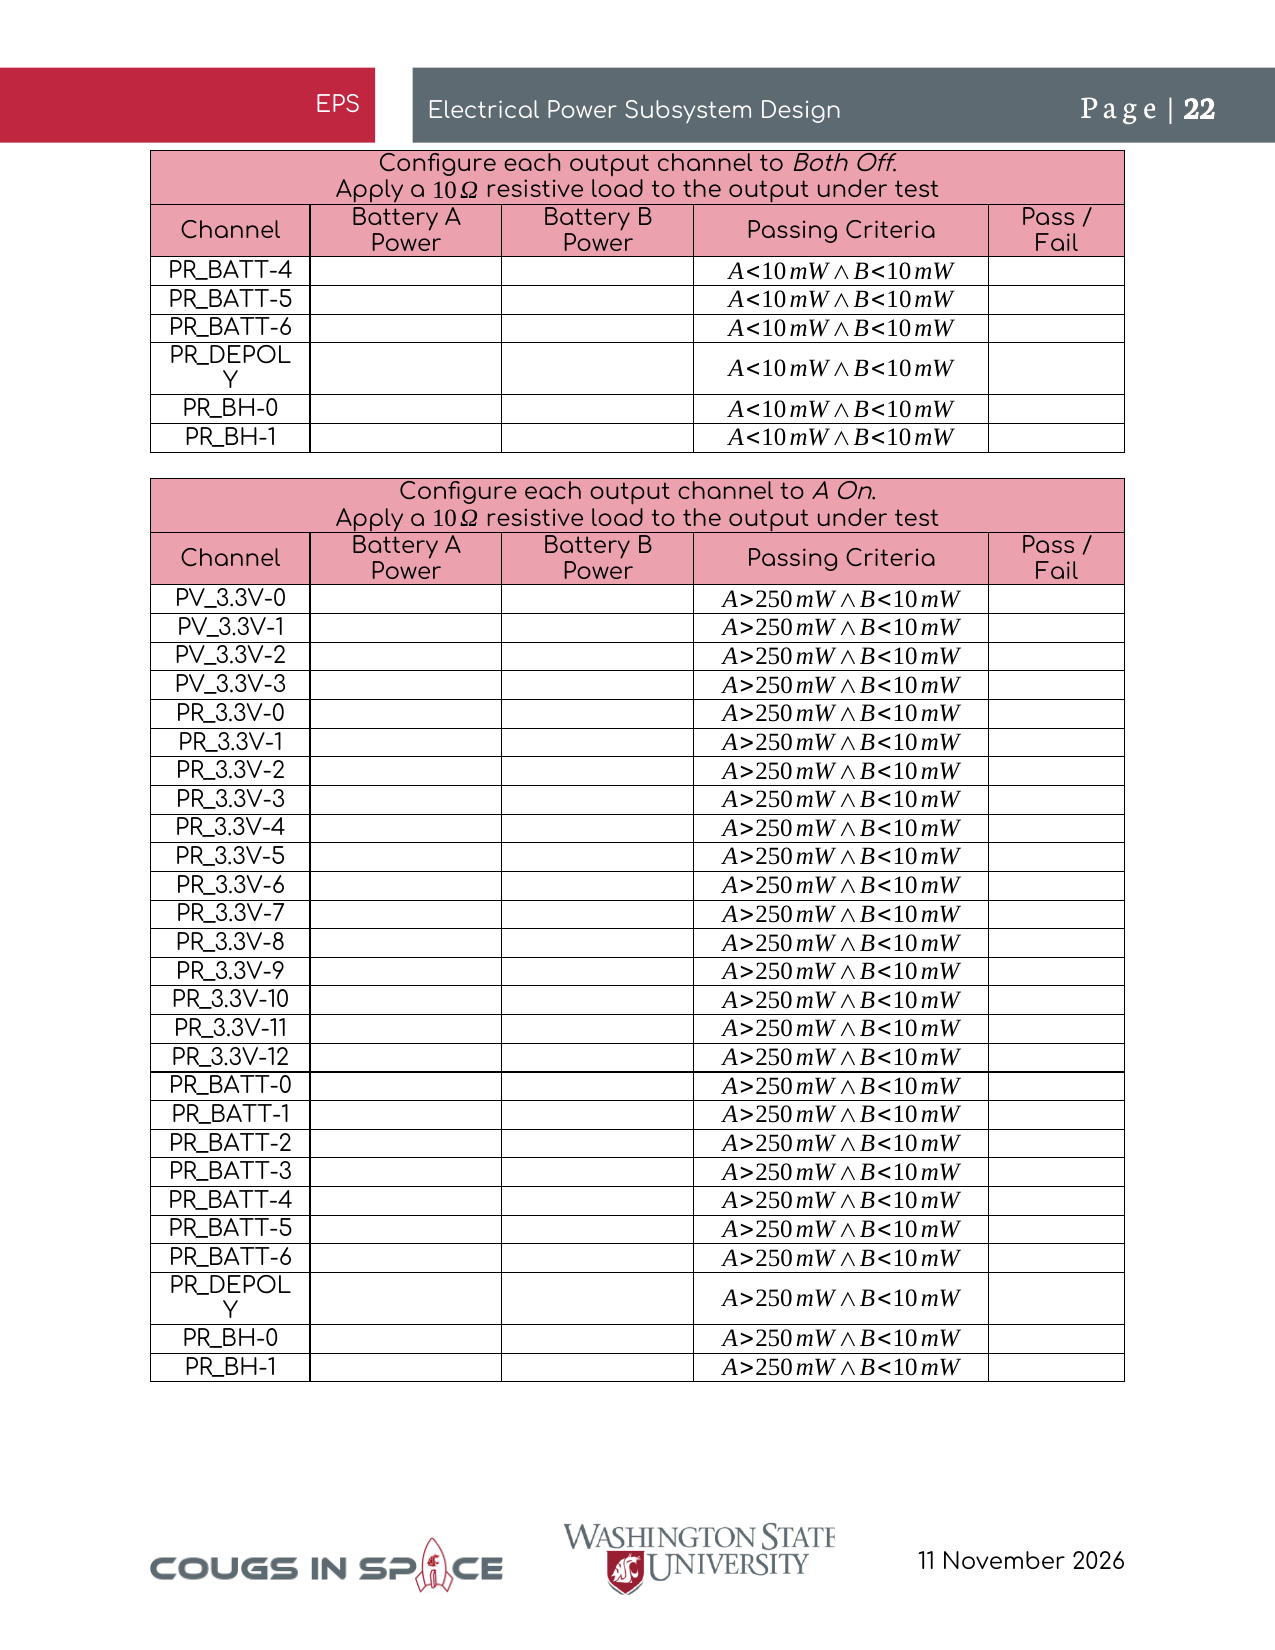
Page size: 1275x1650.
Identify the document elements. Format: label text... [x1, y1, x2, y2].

table_cell [694, 315, 988, 342]
table_cell [311, 1158, 501, 1186]
table_cell [694, 1216, 988, 1243]
table_cell [311, 585, 501, 613]
table_cell Battery B Power [502, 205, 693, 256]
table_cell [989, 1158, 1124, 1186]
table_cell [311, 757, 501, 785]
table_cell [989, 1325, 1124, 1353]
table_cell [311, 395, 501, 423]
table_cell [502, 1015, 693, 1043]
table_cell [311, 1044, 501, 1071]
table_cell [502, 1244, 693, 1272]
table_cell [989, 1044, 1124, 1071]
table_cell [502, 671, 693, 699]
table_cell [694, 671, 988, 699]
table_cell PR_3.3V-11 [151, 1015, 309, 1043]
table_cell [989, 958, 1124, 985]
table_cell [989, 1354, 1124, 1381]
table_cell [502, 986, 693, 1014]
table_cell [311, 343, 501, 394]
table_cell PR_BATT-5 [151, 1216, 309, 1243]
table_cell [311, 815, 501, 842]
table_cell [311, 1273, 501, 1324]
table_cell PR_3.3V-8 [151, 929, 309, 957]
table_cell [694, 1044, 988, 1071]
table_cell [989, 671, 1124, 699]
table_cell [989, 729, 1124, 756]
table_cell [694, 1325, 988, 1353]
table_cell [311, 1101, 501, 1129]
table_cell [311, 257, 501, 285]
table_cell PR_BATT-0 [151, 1073, 309, 1100]
table_cell [694, 343, 988, 394]
table_cell [989, 585, 1124, 613]
table_cell Passing Criteria [694, 205, 988, 256]
table_cell [989, 395, 1124, 423]
table_cell [989, 1216, 1124, 1243]
table_cell [502, 1101, 693, 1129]
table_cell [989, 315, 1124, 342]
table_cell [311, 424, 501, 452]
table_cell [694, 1073, 988, 1100]
table_cell Battery A Power [311, 205, 501, 256]
table_cell [694, 1130, 988, 1157]
table_cell [311, 986, 501, 1014]
table_cell [311, 700, 501, 728]
table_cell [502, 1073, 693, 1100]
table_cell [694, 614, 988, 642]
table_cell [502, 286, 693, 313]
table_cell [694, 958, 988, 985]
table_cell PR_BATT-4 [151, 1187, 309, 1214]
table_cell [694, 843, 988, 871]
table_cell [311, 1073, 501, 1100]
table_cell Passing Criteria [694, 533, 988, 584]
table_cell PR_BATT-2 [151, 1130, 309, 1157]
table_cell [311, 872, 501, 899]
table_cell [694, 986, 988, 1014]
table_cell [502, 395, 693, 423]
table_cell PR_BATT-5 [151, 286, 309, 313]
table_cell [311, 1216, 501, 1243]
table_cell [502, 1273, 693, 1324]
table_cell [502, 315, 693, 342]
table_cell [502, 843, 693, 871]
table_cell Channel [151, 205, 309, 256]
table_cell [311, 1244, 501, 1272]
table_cell [989, 1187, 1124, 1214]
table_cell [502, 929, 693, 957]
table_cell [694, 1015, 988, 1043]
table_cell [694, 786, 988, 813]
table_cell [311, 1015, 501, 1043]
table_cell [502, 1187, 693, 1214]
table_cell [502, 872, 693, 899]
table_cell [694, 1158, 988, 1186]
table_cell PR_BH-0 [151, 395, 309, 423]
table_cell PR_3.3V-2 [151, 757, 309, 785]
table_cell [311, 286, 501, 313]
table_cell [694, 729, 988, 756]
table_cell PR_3.3V-5 [151, 843, 309, 871]
table_cell [311, 929, 501, 957]
table_cell [311, 729, 501, 756]
table_cell [989, 424, 1124, 452]
picture [150, 1537, 503, 1594]
table_cell [502, 1216, 693, 1243]
table_cell PV_3.3V-2 [151, 643, 309, 670]
table_cell [694, 257, 988, 285]
table_cell [694, 1354, 988, 1381]
table_cell [989, 872, 1124, 899]
table_cell [989, 257, 1124, 285]
table_cell [502, 257, 693, 285]
table_cell [502, 1354, 693, 1381]
table_cell [502, 786, 693, 813]
table_cell [694, 815, 988, 842]
table_cell [989, 1101, 1124, 1129]
table_cell [502, 643, 693, 670]
table_cell [989, 614, 1124, 642]
table_cell PR_BH-0 [151, 1325, 309, 1353]
table_cell [694, 286, 988, 313]
table_cell PR_BATT-6 [151, 315, 309, 342]
table_cell [989, 643, 1124, 670]
table_cell [502, 343, 693, 394]
table_cell PR_BATT-3 [151, 1158, 309, 1186]
table_cell [694, 395, 988, 423]
table_cell [694, 585, 988, 613]
table_cell [311, 901, 501, 928]
table_cell [502, 757, 693, 785]
table_cell PR_3.3V-0 [151, 700, 309, 728]
table_cell [502, 958, 693, 985]
table_header Configure each output channel to A On. Apply a resistive load to the output under test [151, 479, 1124, 532]
table_cell [989, 1073, 1124, 1100]
table_cell [311, 1325, 501, 1353]
table_cell [989, 700, 1124, 728]
table_cell PR_3.3V-4 [151, 815, 309, 842]
table_cell [311, 614, 501, 642]
table_cell [989, 929, 1124, 957]
table_cell [989, 815, 1124, 842]
table_cell [502, 729, 693, 756]
table_cell [989, 901, 1124, 928]
table_cell [502, 1130, 693, 1157]
table_cell PR_3.3V-1 [151, 729, 309, 756]
table_cell Battery B Power [502, 533, 693, 584]
table_cell Channel [151, 533, 309, 584]
table_cell [989, 786, 1124, 813]
table_cell [311, 671, 501, 699]
table_cell [311, 643, 501, 670]
table_cell [502, 1325, 693, 1353]
table_cell [694, 1244, 988, 1272]
table_cell [989, 286, 1124, 313]
table_cell [502, 424, 693, 452]
table_cell PR_DEPOLY [151, 1273, 309, 1324]
table_cell [694, 901, 988, 928]
table_cell [694, 1101, 988, 1129]
table_cell PR_BATT-4 [151, 257, 309, 285]
table_header Configure each output channel to Both Off. Apply a resistive load to the output under test [151, 151, 1124, 204]
table_cell [311, 1130, 501, 1157]
table_cell [989, 1273, 1124, 1324]
table_cell PR_3.3V-3 [151, 786, 309, 813]
table_cell PR_DEPOLY [151, 343, 309, 394]
table_cell [989, 1130, 1124, 1157]
table_cell [502, 700, 693, 728]
table_cell PR_3.3V-12 [151, 1044, 309, 1071]
table_cell [989, 1244, 1124, 1272]
table_cell [694, 757, 988, 785]
table_cell [311, 958, 501, 985]
table_cell [989, 843, 1124, 871]
table_cell [694, 929, 988, 957]
table_cell PR_3.3V-10 [151, 986, 309, 1014]
table_cell [989, 1015, 1124, 1043]
table_cell [502, 1044, 693, 1071]
table_cell [502, 1158, 693, 1186]
table_cell PV_3.3V-3 [151, 671, 309, 699]
table_cell Battery A Power [311, 533, 501, 584]
picture [562, 1522, 835, 1594]
table_cell PR_BH-1 [151, 1354, 309, 1381]
table_cell PR_3.3V-6 [151, 872, 309, 899]
table_cell [502, 901, 693, 928]
table_cell [502, 815, 693, 842]
table_cell [694, 424, 988, 452]
table_cell [989, 986, 1124, 1014]
table_cell PR_BATT-1 [151, 1101, 309, 1129]
table_cell [311, 1187, 501, 1214]
table_cell [311, 1354, 501, 1381]
table_cell Pass / Fail [989, 205, 1124, 256]
table_cell [311, 315, 501, 342]
table_cell PV_3.3V-1 [151, 614, 309, 642]
table_cell [694, 1187, 988, 1214]
table_cell [502, 614, 693, 642]
table_cell PV_3.3V-0 [151, 585, 309, 613]
table_cell PR_BH-1 [151, 424, 309, 452]
table_cell [502, 585, 693, 613]
table_cell [989, 757, 1124, 785]
table_cell [311, 843, 501, 871]
table_cell PR_3.3V-9 [151, 958, 309, 985]
table_cell Pass / Fail [989, 533, 1124, 584]
table_cell PR_3.3V-7 [151, 901, 309, 928]
table_cell [694, 700, 988, 728]
table_cell PR_BATT-6 [151, 1244, 309, 1272]
table_cell [989, 343, 1124, 394]
table_cell [311, 786, 501, 813]
table_cell [694, 872, 988, 899]
table_cell [694, 643, 988, 670]
table_cell [694, 1273, 988, 1324]
